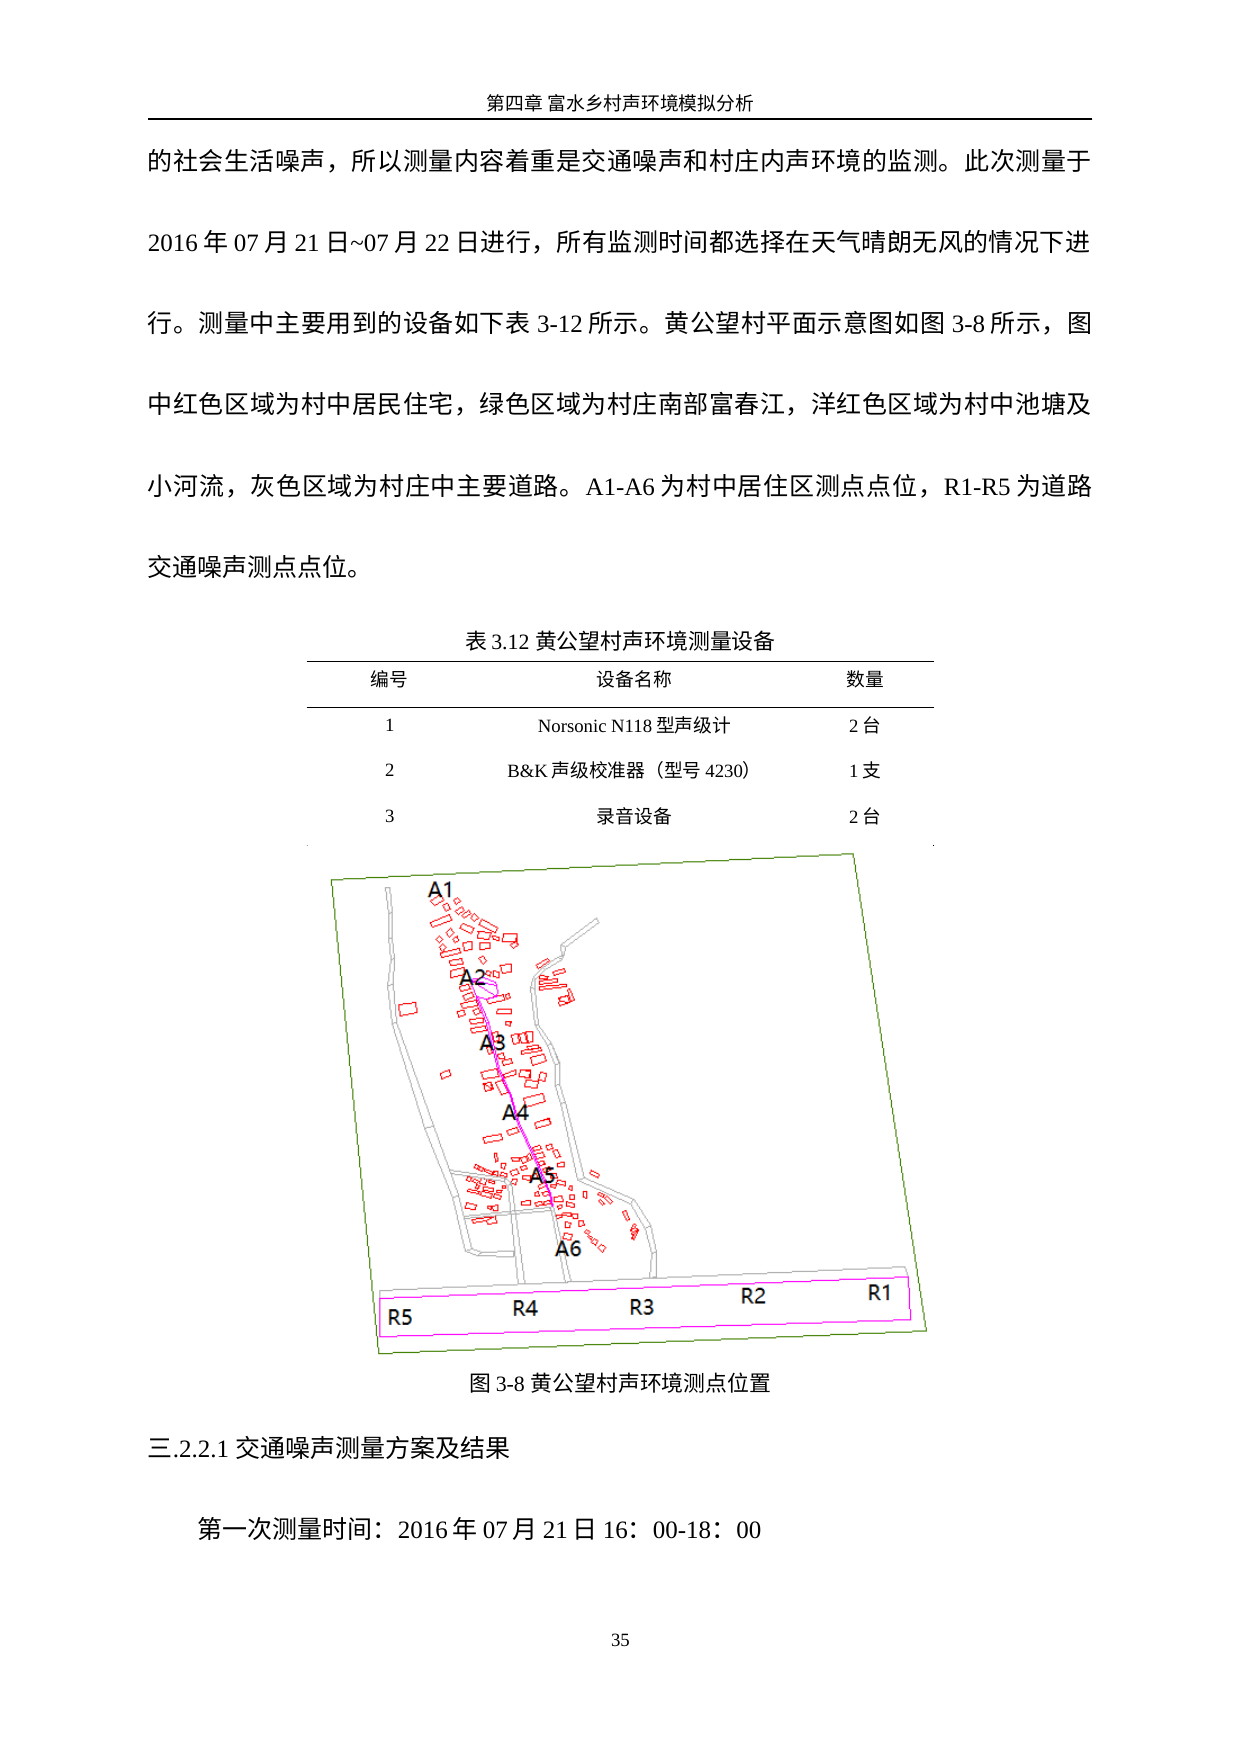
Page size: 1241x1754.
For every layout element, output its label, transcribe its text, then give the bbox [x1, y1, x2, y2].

table_cell 2 [307, 753, 472, 799]
table_cell 录音设备 [472, 800, 796, 844]
text 图3-8 黄公望村声环境测点位置 [148, 1366, 1092, 1398]
text 第一次测量时间：2016年07月21日16：00-18：00 [148, 1496, 1092, 1561]
picture [307, 845, 933, 1359]
table_header 设备名称 [472, 662, 796, 707]
text 交通噪声测量方案及结果 [148, 1414, 1092, 1479]
text 表3.12 黄公望村声环境测量设备 [148, 623, 1092, 656]
table_cell 1支 [796, 753, 934, 799]
table_cell B&K声级校准器（型号4230） [472, 753, 796, 799]
table_cell 3 [307, 800, 472, 844]
table_cell Norsonic N118型声级计 [472, 708, 796, 753]
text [148, 127, 1092, 598]
table_header 数量 [796, 662, 934, 707]
table_cell 2台 [796, 708, 934, 753]
table_cell 2台 [796, 800, 934, 844]
table_cell 1 [307, 708, 472, 753]
table_header 编号 [307, 662, 472, 707]
